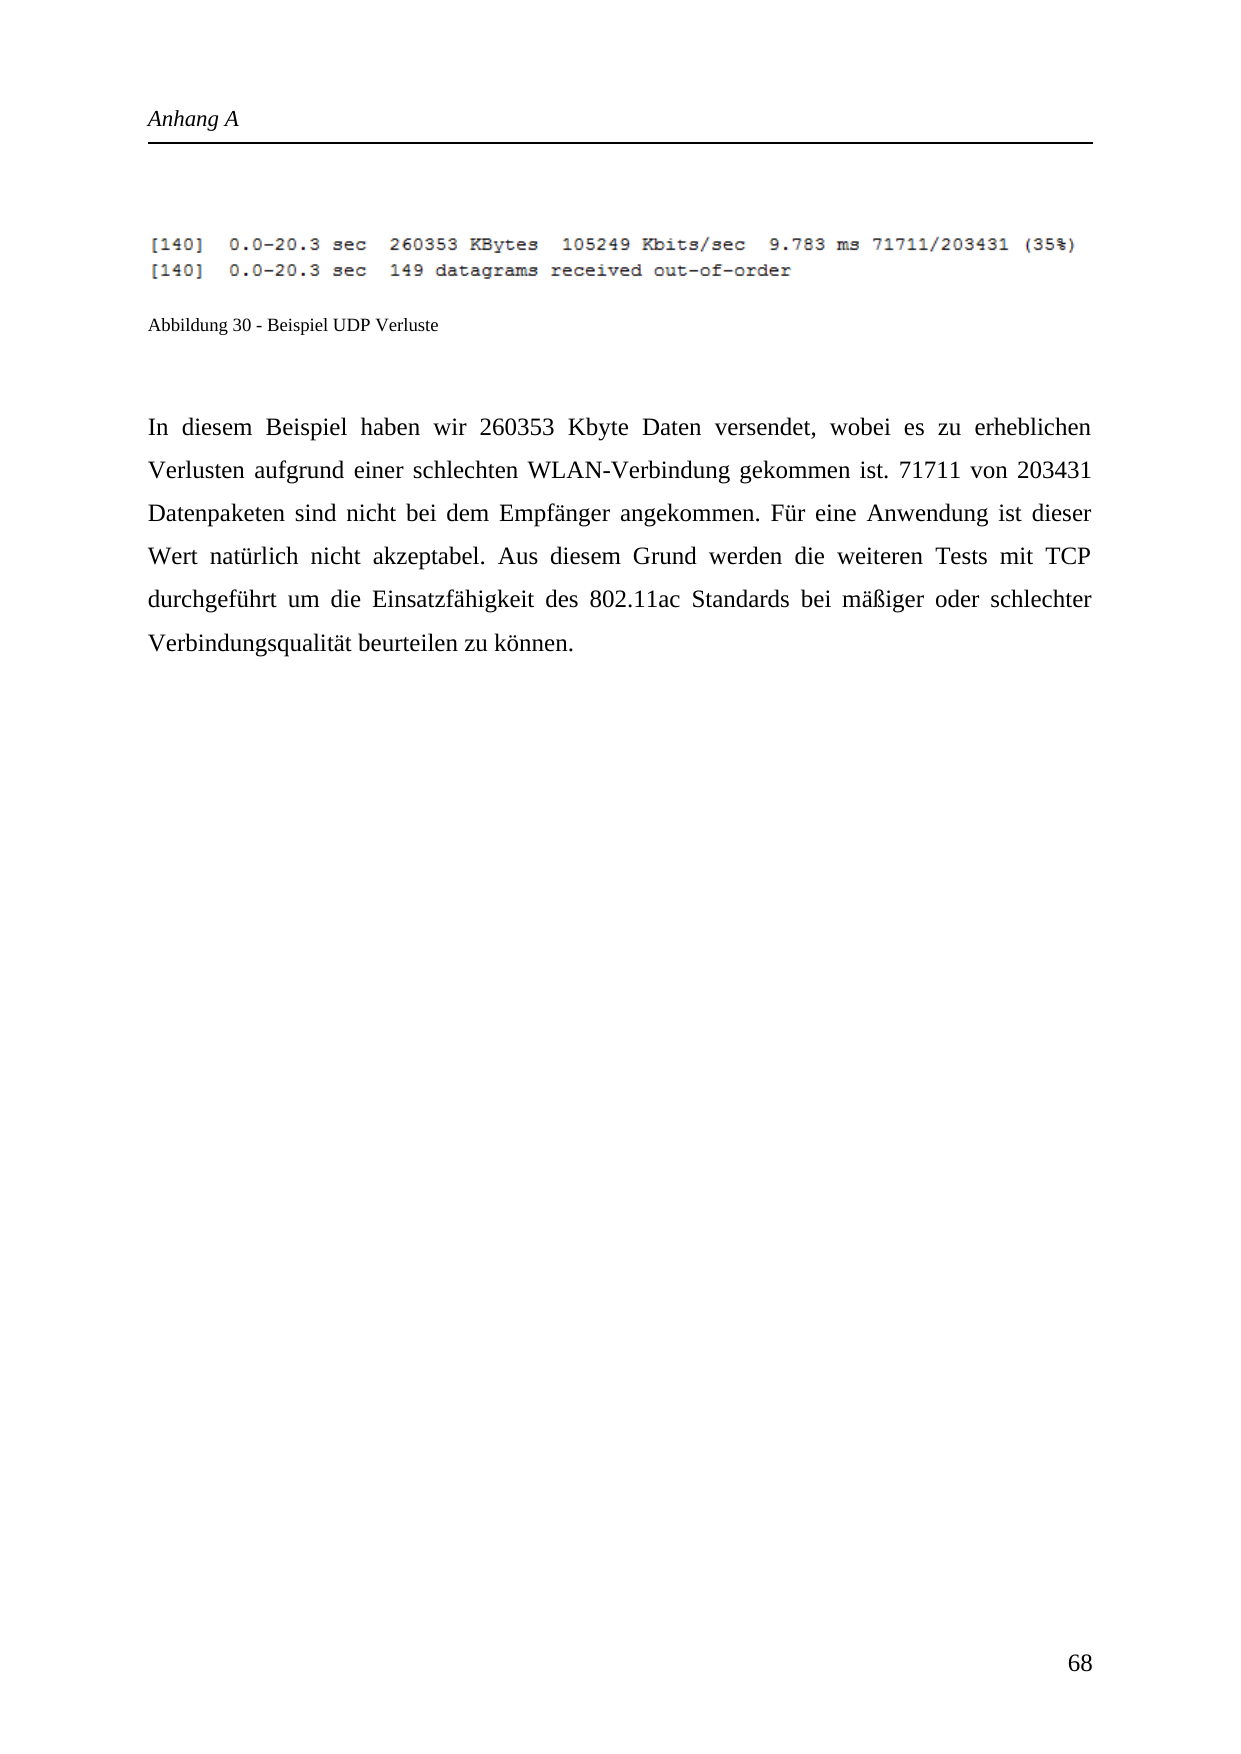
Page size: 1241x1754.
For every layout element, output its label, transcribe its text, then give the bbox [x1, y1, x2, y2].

picture [147, 230, 1093, 289]
text In diesem Beispiel haben wir 260353 Kbyte Daten versendet, wobei es zu erheblichen Verlusten aufgrund einer schlechten WLAN-Verbindung gekommen ist. 71711 von 203431 Datenpaketen sind nicht bei dem Empfänger angekommen. Für eine Anwendung ist dieser Wert natürlich nicht akzeptabel. Aus diesem Grund werden die weiteren Tests mit TCP durchgeführt um die Einsatzfähigkeit des 802.11ac Standards bei mäßiger oder schlechter Verbindungsqualität beurteilen zu können. [148, 412, 1093, 656]
